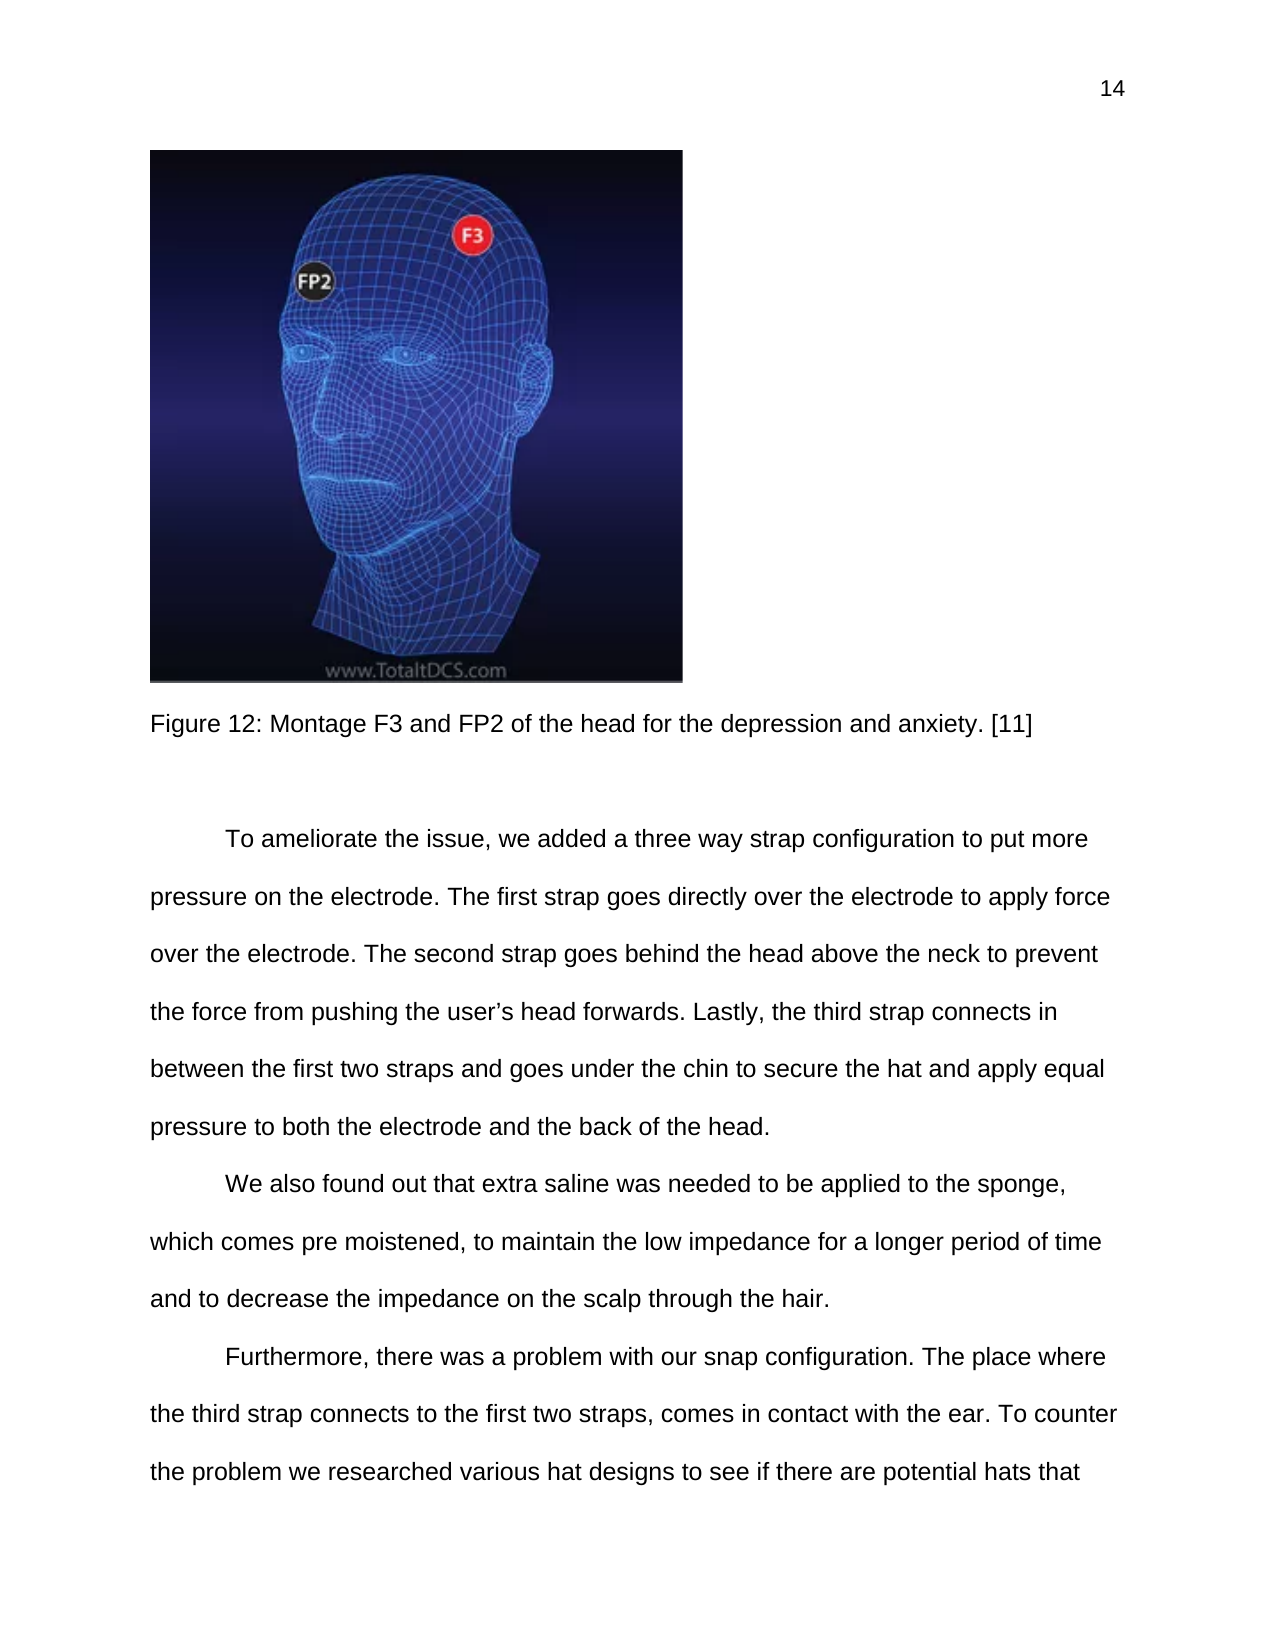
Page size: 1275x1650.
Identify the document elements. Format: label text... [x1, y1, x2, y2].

text We also found out that extra saline was needed to be applied to the sponge, which comes pre moistened, to maintain the low impedance for a longer period of time and to decrease the impedance on the scalp through the hair. [150, 1169, 1125, 1313]
text Figure 12: Montage F3 and FP2 of the head for the depression and anxiety. [11] [150, 709, 1125, 738]
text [150, 1342, 1125, 1485]
text To ameliorate the issue, we added a three way strap configuration to put more pressure on the electrode. The first strap goes directly over the electrode to apply force over the electrode. The second strap goes behind the head above the neck to prevent the force from pushing the user’s head forwards. Lastly, the third strap connects in between the first two straps and goes under the chin to secure the hat and apply equal pressure to both the electrode and the back of the head. [150, 824, 1125, 1140]
picture [150, 150, 683, 683]
